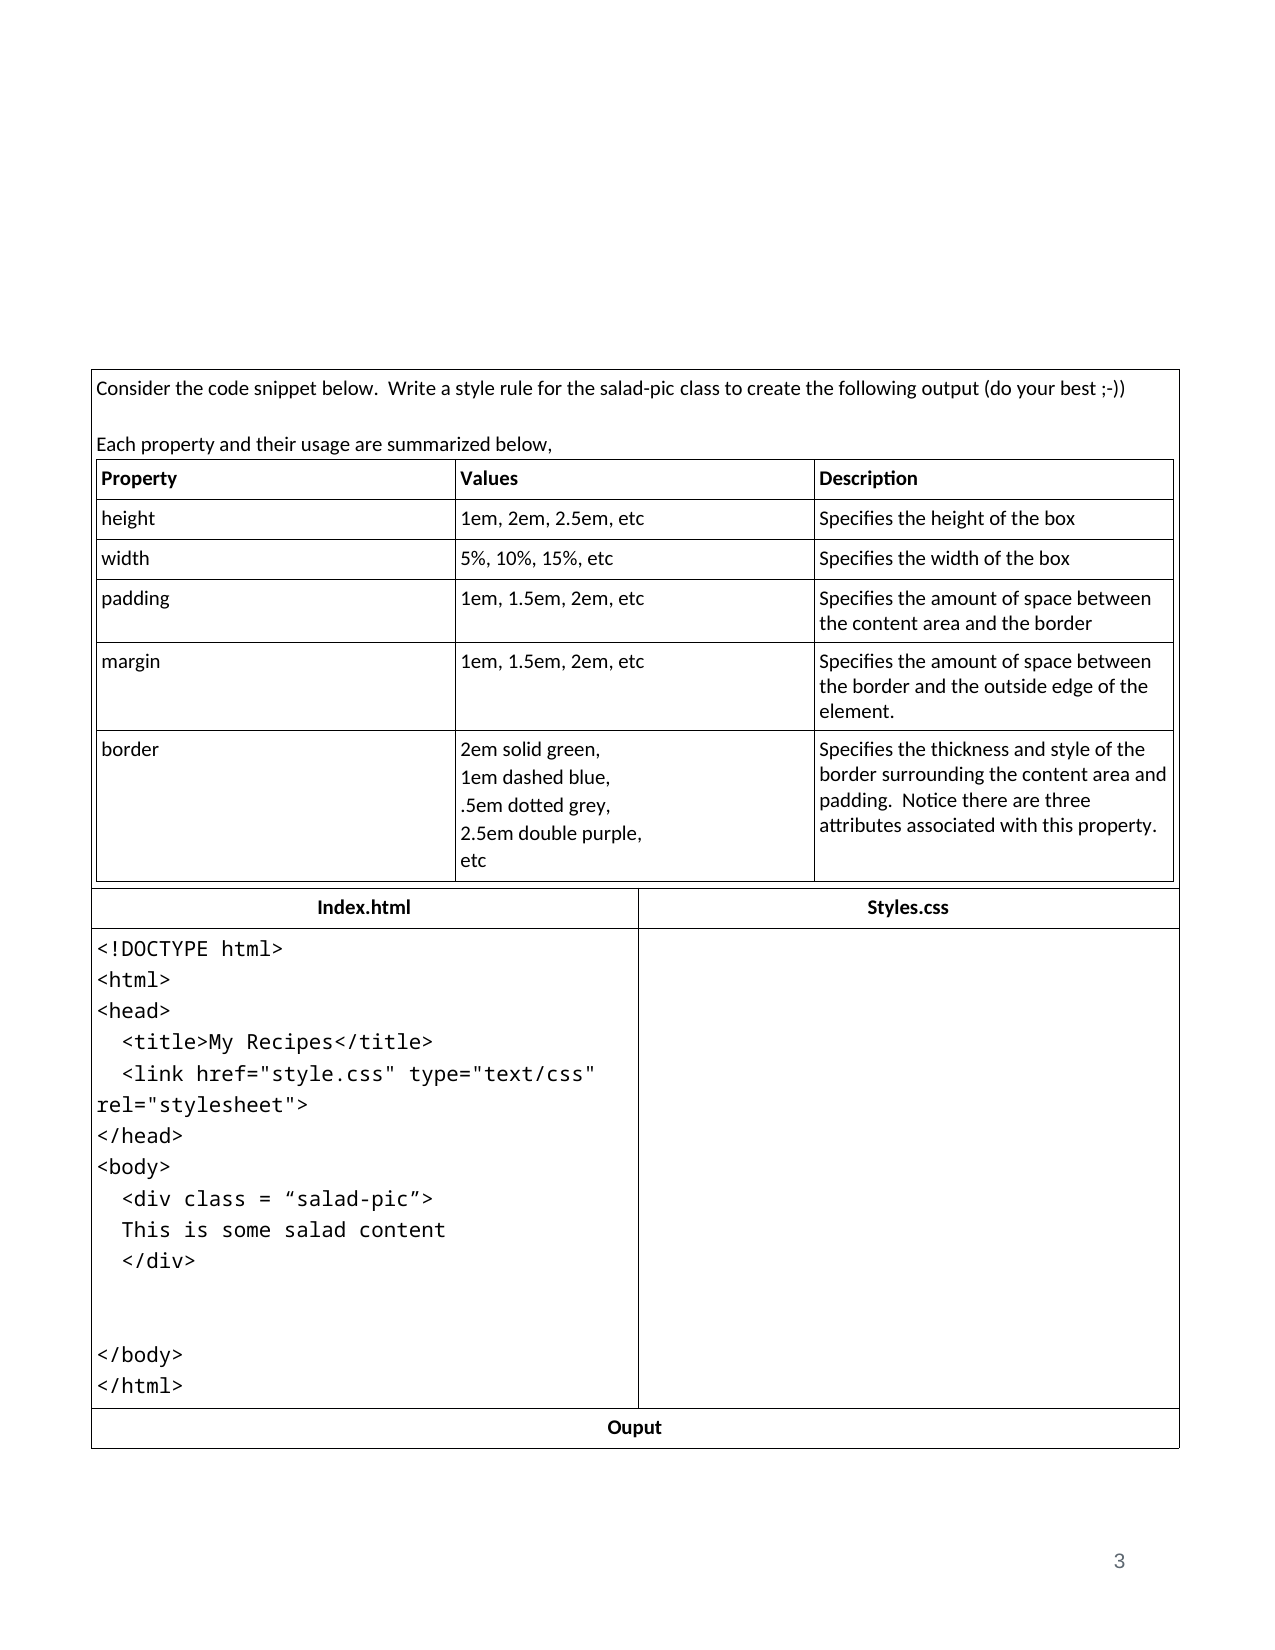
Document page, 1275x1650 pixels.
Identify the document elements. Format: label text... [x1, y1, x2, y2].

table_cell Styles.css [639, 889, 1179, 927]
table_cell [639, 929, 1179, 1408]
table_cell Index.html [92, 889, 638, 927]
table_cell Ouput [92, 1409, 1179, 1447]
table_header Consider the code snippet below. Write a style rule for the salad-pic class to create the following output (do your best ;-)) Each property and their usage are summarized below, [92, 370, 1179, 888]
table_cell <!DOCTYPE html> <html> <head> <title>My Recipes</title> <link href="style.css" type="text/css" rel="stylesheet"> </head> <body> <div class = “salad-pic”> This is some salad content </div> </body> </html> [92, 929, 638, 1408]
